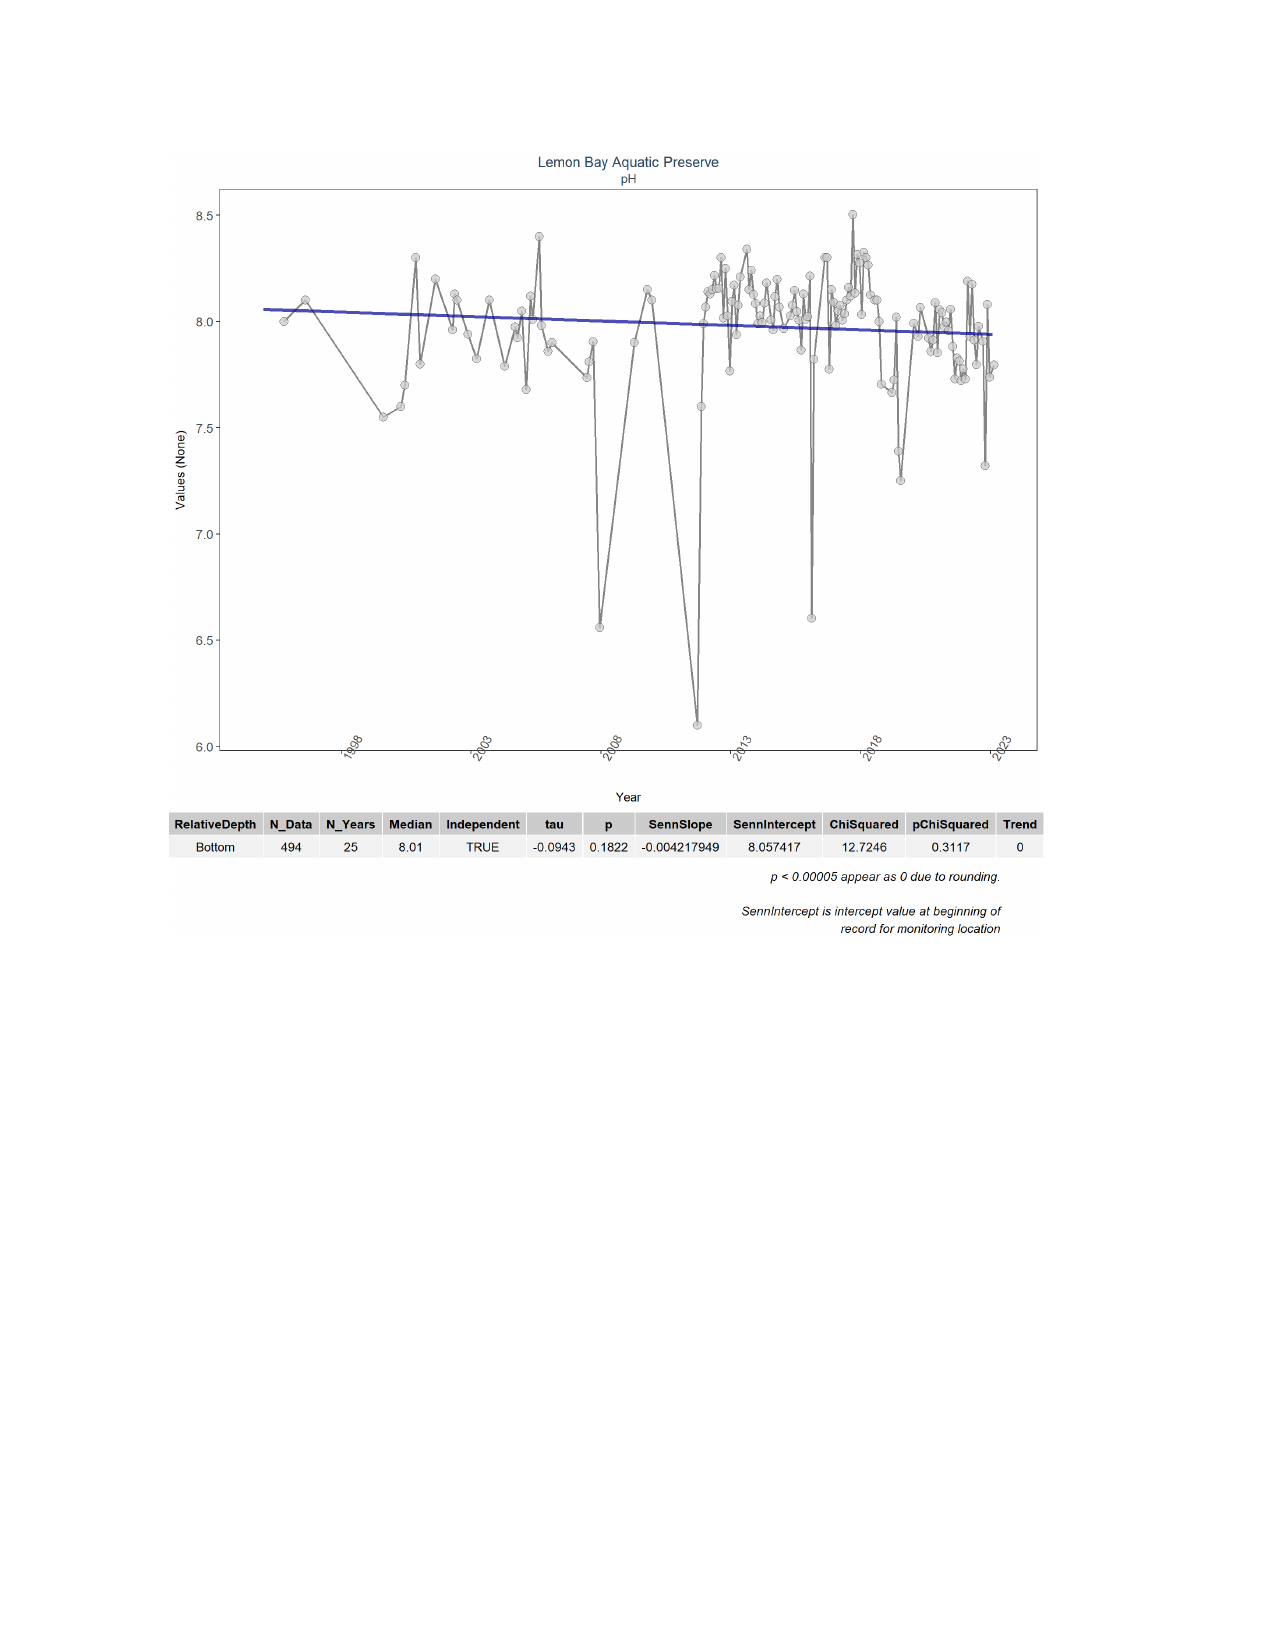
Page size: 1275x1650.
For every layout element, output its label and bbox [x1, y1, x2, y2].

picture [168, 150, 1044, 938]
